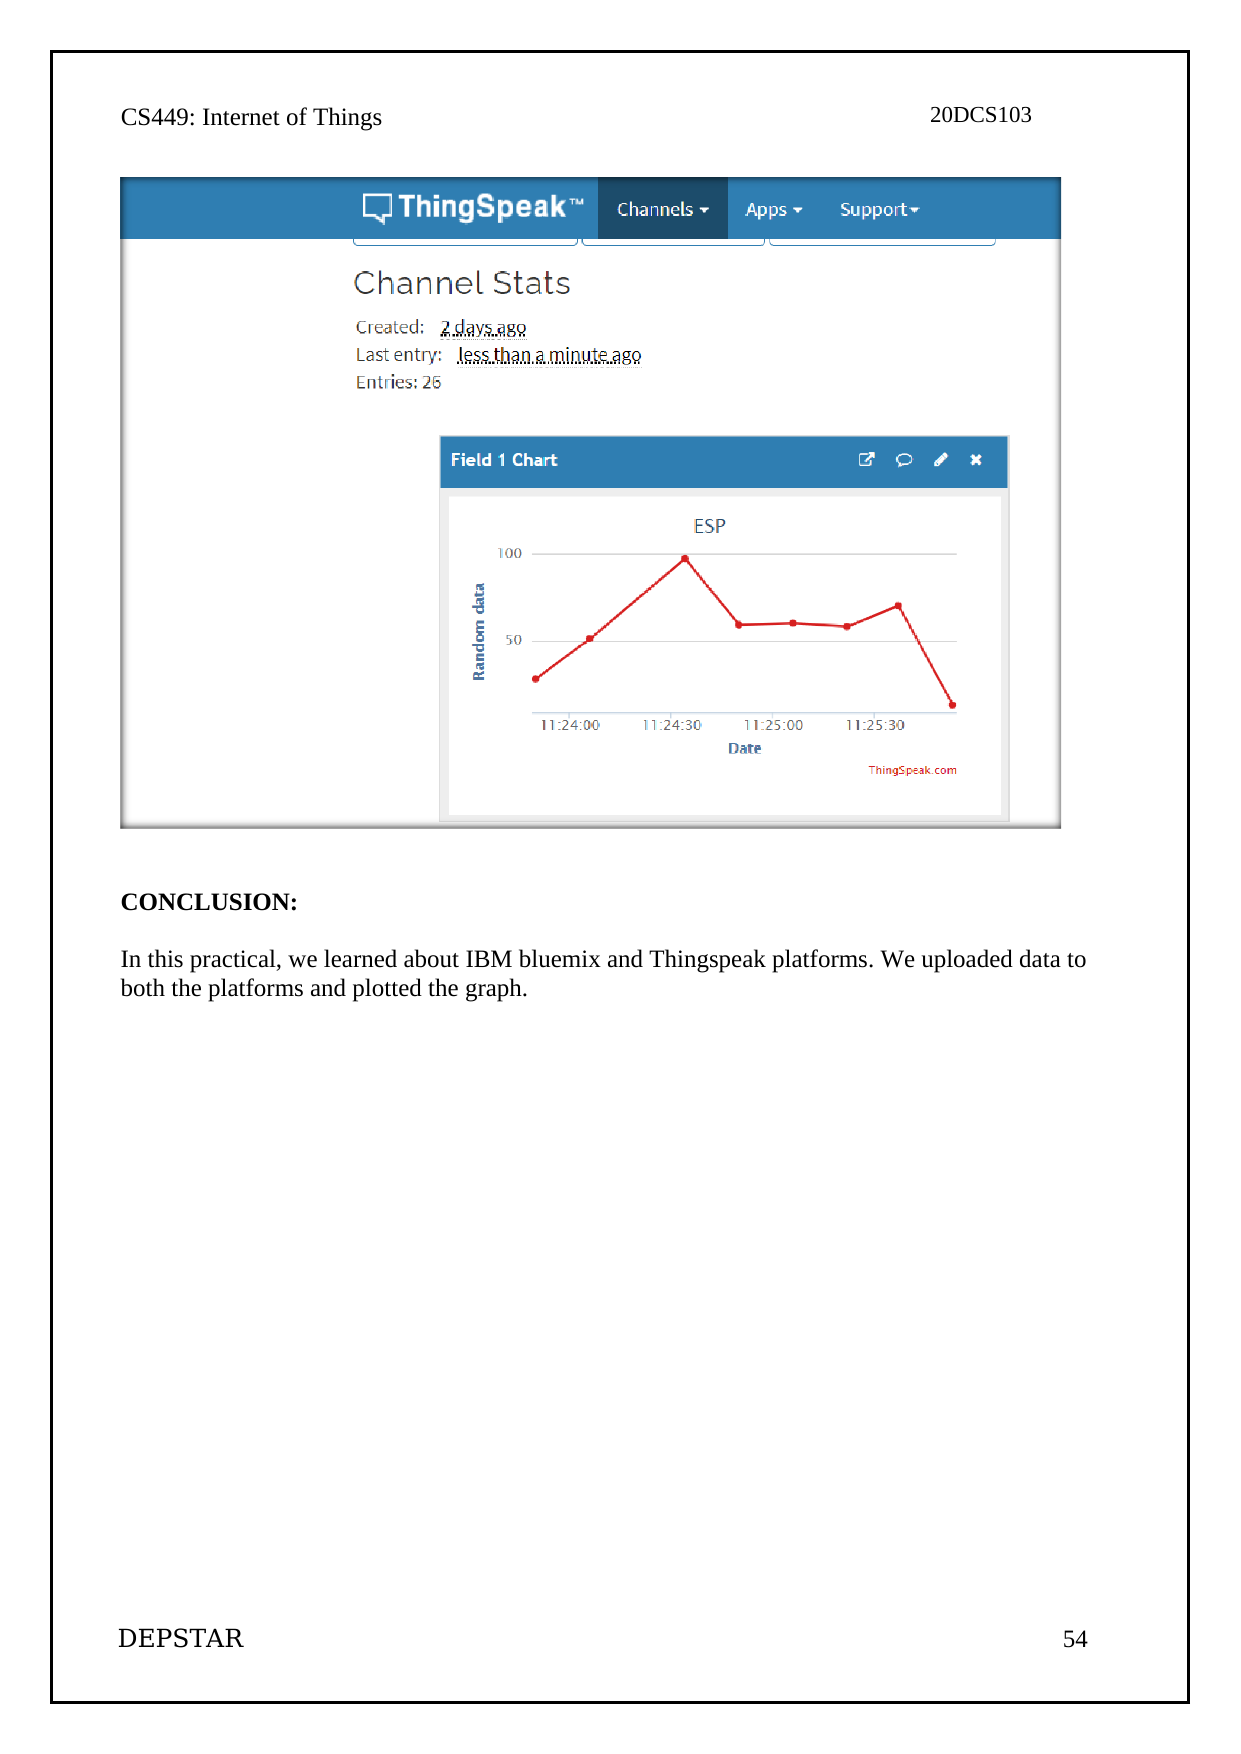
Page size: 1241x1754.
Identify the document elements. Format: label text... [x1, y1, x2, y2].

picture [120, 177, 1062, 829]
text In this practical, we learned about IBM bluemix and Thingspeak platforms. We uploaded data to both the platforms and plotted the graph. [120, 944, 1088, 1002]
subtitle CONCLUSION: [120, 887, 1134, 915]
